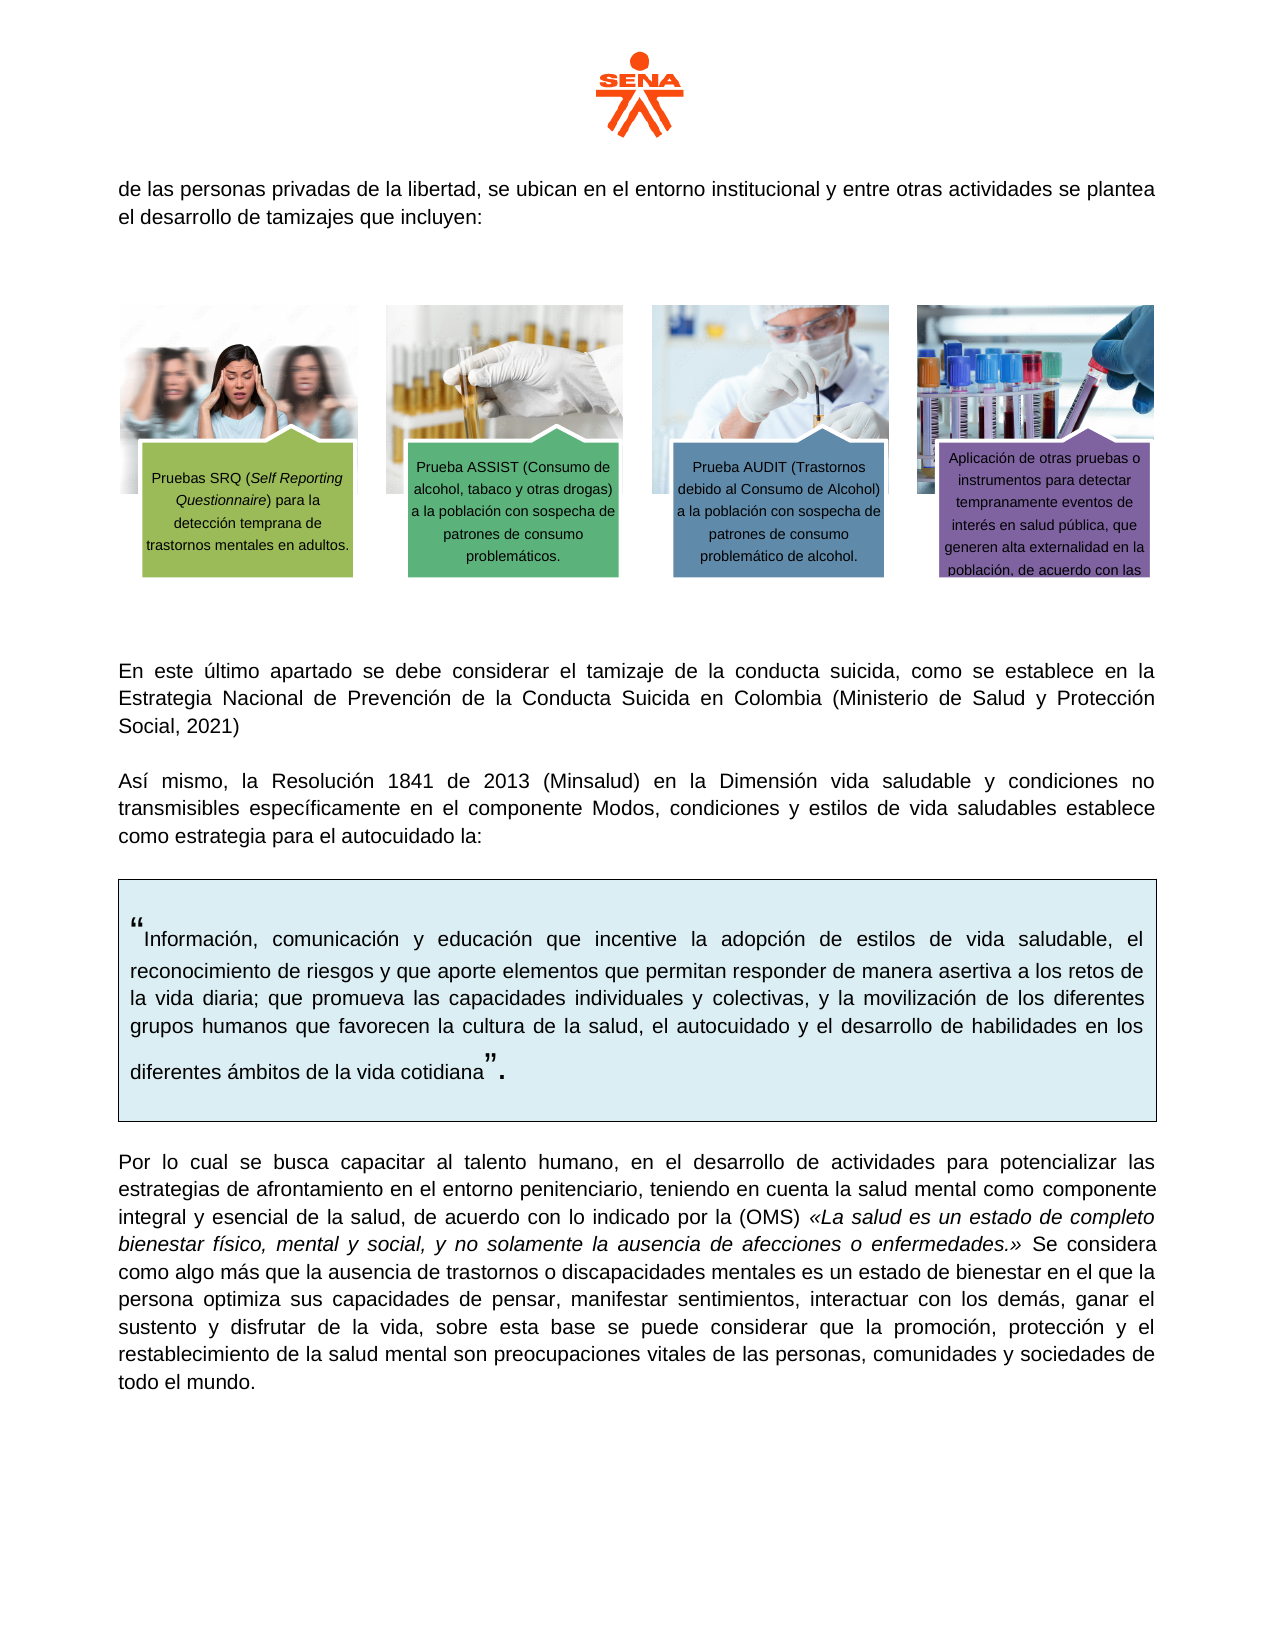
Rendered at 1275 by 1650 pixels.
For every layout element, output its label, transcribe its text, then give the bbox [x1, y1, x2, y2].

picture [917, 305, 1154, 494]
picture [386, 305, 623, 494]
text Por lo cual se busca capacitar al talento humano, en el desarrollo de actividades para potencializar las estrategias de afrontamiento en el entorno penitenciario, teniendo en cuenta la salud mental como componente integral y esencial de la salud, de acuerdo con lo indicado por la (OMS) «La salud es un estado de completo bienestar físico, mental y social, y no solamente la ausencia de afecciones o enfermedades.» Se considera como algo más que la ausencia de trastornos o discapacidades mentales es un estado de bienestar en el que la persona optimiza sus capacidades de pensar, manifestar sentimientos, interactuar con los demás, ganar el sustento y disfrutar de la vida, sobre esta base se puede considerar que la promoción, protección y el restablecimiento de la salud mental son preocupaciones vitales de las personas, comunidades y sociedades de todo el mundo. [118, 1173, 1157, 1393]
table_header “Información, comunicación y educación que incentive la adopción de estilos de vida saludable, el reconocimiento de riesgos y que aporte elementos que permitan responder de manera asertiva a los retos de la vida diaria; que promueva las capacidades individuales y ​​colectivas, y la movilización de los diferentes grupos humanos que favorecen la cultura de la salud, el autocuidado y el desarrollo de habilidades en los diferentes ámbitos de la vida cotidiana”. [119, 880, 1156, 1121]
text Así mismo, la Resolución 1841 de 2013 (Minsalud) en la Dimensión vida saludable y condiciones no transmisibles específicamente en el componente Modos, condiciones y estilos de vida saludables establece como estrategia para el autocuidado la: [118, 768, 1157, 847]
picture [652, 305, 889, 494]
picture [585, 48, 690, 142]
text En este último apartado se debe considerar el tamizaje de la conducta suicida, como se establece en la Estrategia Nacional de Prevención de la Conducta Suicida en Colombia (Ministerio de Salud y Protección Social, 2021) [118, 658, 1157, 737]
picture [120, 305, 358, 494]
